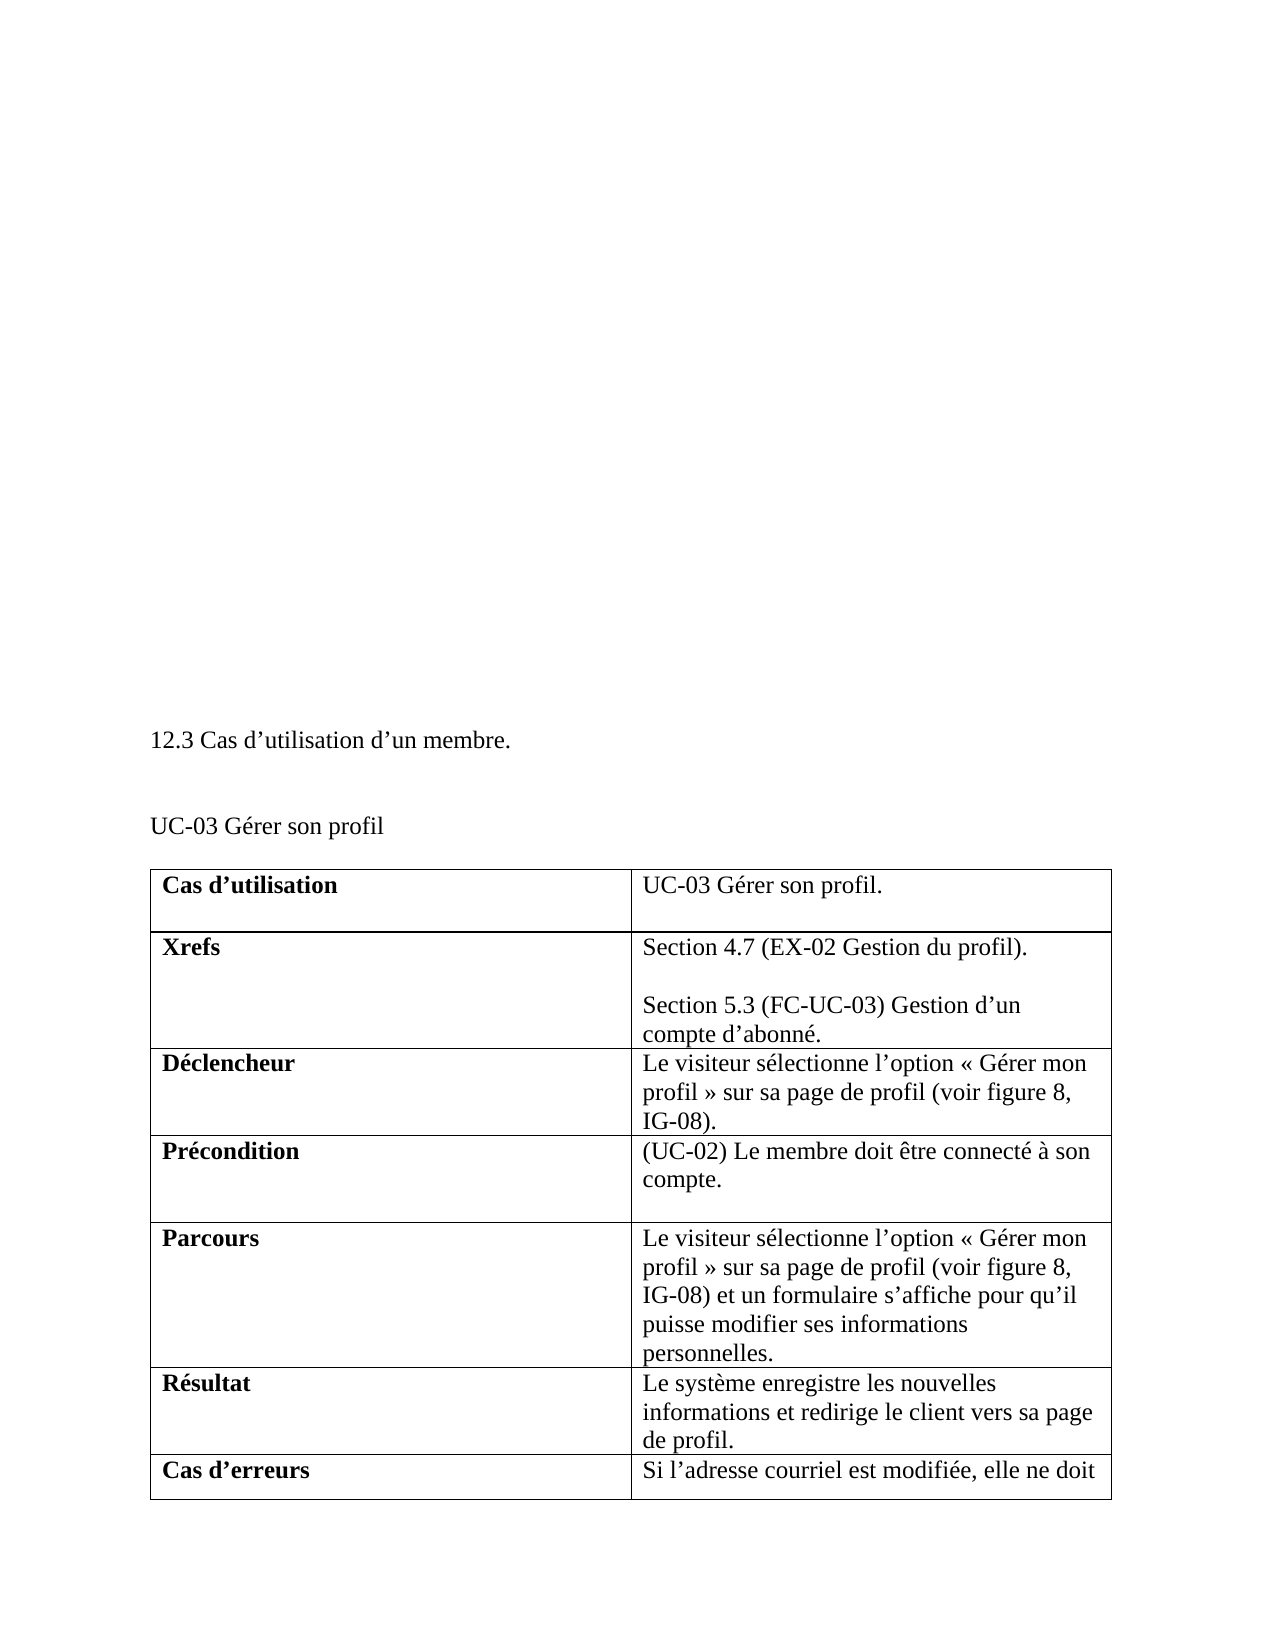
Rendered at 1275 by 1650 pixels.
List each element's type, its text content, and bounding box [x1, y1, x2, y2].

table_cell (UC-02) Le membre doit être connecté à son compte. [632, 1136, 1111, 1222]
table_cell Section 4.7 (EX-02 Gestion du profil). Section 5.3 (FC-UC-03) Gestion d’un compte d’abonné. [632, 933, 1111, 1047]
table_cell Le visiteur sélectionne l’option « Gérer mon profil » sur sa page de profil (voir figure 8, IG-08). [632, 1049, 1111, 1135]
text 12.3 Cas d’utilisation d’un membre. [150, 725, 1125, 754]
table_cell Xrefs [151, 933, 631, 1047]
table_cell Déclencheur [151, 1049, 631, 1135]
text UC-03 Gérer son profil [150, 811, 1125, 840]
table_header Cas d’utilisation [151, 870, 631, 931]
table_cell Parcours [151, 1223, 631, 1367]
table_cell Précondition [151, 1136, 631, 1222]
table_cell Résultat [151, 1368, 631, 1454]
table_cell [632, 1455, 1111, 1499]
table_cell Cas d’erreurs [151, 1455, 631, 1499]
table_cell Le visiteur sélectionne l’option « Gérer mon profil » sur sa page de profil (voir figure 8, IG-08) et un formulaire s’affiche pour qu’il puisse modifier ses informations personnelles. [632, 1223, 1111, 1367]
table_cell Le système enregistre les nouvelles informations et redirige le client vers sa page de profil. [632, 1368, 1111, 1454]
table_header UC-03 Gérer son profil. [632, 870, 1111, 931]
